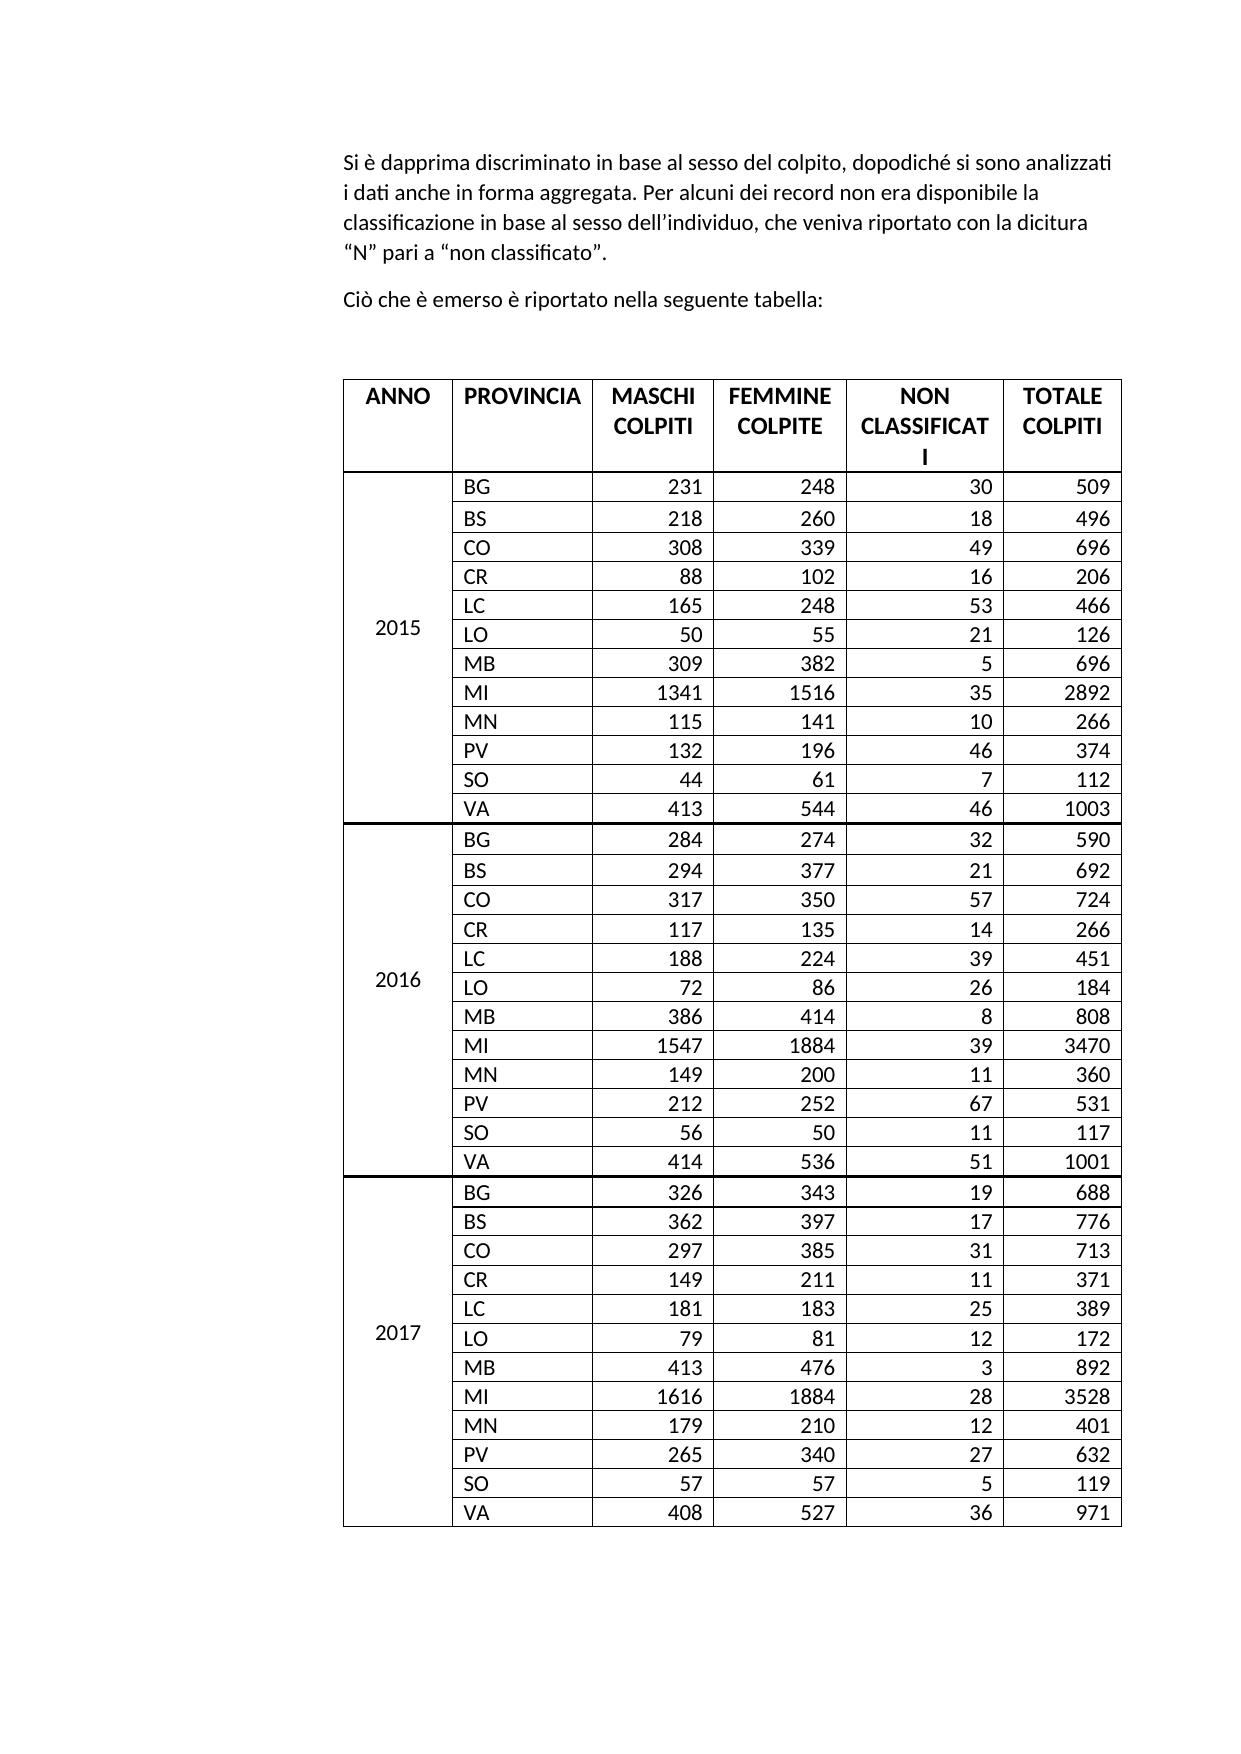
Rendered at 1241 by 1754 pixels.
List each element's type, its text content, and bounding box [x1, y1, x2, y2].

table_cell 126 [1004, 620, 1121, 648]
table_cell 11 [847, 1060, 1003, 1088]
table_cell BS [453, 855, 592, 884]
table_cell 377 [714, 855, 846, 884]
table_cell 12 [847, 1411, 1003, 1439]
table_cell 2015 [344, 473, 452, 822]
table_cell 117 [593, 915, 713, 943]
table_cell 397 [714, 1208, 846, 1235]
table_cell 1003 [1004, 794, 1121, 822]
table_header TOTALE COLPITI [1004, 380, 1121, 471]
table_cell 57 [847, 886, 1003, 914]
table_cell 51 [847, 1147, 1003, 1175]
table_cell CR [453, 1266, 592, 1293]
table_cell 2017 [344, 1178, 452, 1526]
table_cell 16 [847, 562, 1003, 590]
table_cell 14 [847, 915, 1003, 943]
text Ciò che è emerso è riportato nella seguente tabella: [343, 285, 1122, 313]
table_cell 55 [714, 620, 846, 648]
table_cell 210 [714, 1411, 846, 1439]
table_cell 57 [714, 1469, 846, 1497]
table_cell 44 [593, 765, 713, 793]
table_cell 5 [847, 1469, 1003, 1497]
table_cell 3528 [1004, 1382, 1121, 1410]
table_cell 1547 [593, 1031, 713, 1059]
table_cell MB [453, 1002, 592, 1030]
table_cell 56 [593, 1118, 713, 1146]
table_cell 184 [1004, 973, 1121, 1001]
table_cell LC [453, 1295, 592, 1323]
table_cell 343 [714, 1178, 846, 1206]
table_cell BG [453, 825, 592, 853]
table_cell SO [453, 1118, 592, 1146]
table_cell 252 [714, 1089, 846, 1117]
table_cell CO [453, 533, 592, 561]
table_cell 531 [1004, 1089, 1121, 1117]
table_cell 386 [593, 1002, 713, 1030]
table_cell 200 [714, 1060, 846, 1088]
table_cell 308 [593, 533, 713, 561]
table_cell 61 [714, 765, 846, 793]
table_cell 50 [593, 620, 713, 648]
table_cell 317 [593, 886, 713, 914]
table_cell LC [453, 591, 592, 619]
table_cell 274 [714, 825, 846, 853]
table_cell 149 [593, 1060, 713, 1088]
table_cell 408 [593, 1498, 713, 1526]
table_cell 309 [593, 649, 713, 677]
table_cell 414 [714, 1002, 846, 1030]
table_cell 374 [1004, 736, 1121, 764]
table_cell 30 [847, 473, 1003, 501]
table_cell 28 [847, 1382, 1003, 1410]
table_cell 67 [847, 1089, 1003, 1117]
table_cell SO [453, 1469, 592, 1497]
table_cell 26 [847, 973, 1003, 1001]
table_cell 21 [847, 855, 1003, 884]
table_cell 18 [847, 502, 1003, 532]
table_cell MB [453, 649, 592, 677]
table_cell 165 [593, 591, 713, 619]
table_cell 32 [847, 825, 1003, 853]
table_cell 248 [714, 473, 846, 501]
table_cell 360 [1004, 1060, 1121, 1088]
table_cell 79 [593, 1324, 713, 1352]
table_cell LO [453, 973, 592, 1001]
table_cell BS [453, 1208, 592, 1235]
table_cell 1884 [714, 1031, 846, 1059]
table_cell 692 [1004, 855, 1121, 884]
table_cell 527 [714, 1498, 846, 1526]
table_cell VA [453, 794, 592, 822]
table_cell 39 [847, 944, 1003, 972]
table_cell 371 [1004, 1266, 1121, 1293]
table_cell 46 [847, 736, 1003, 764]
table_cell 892 [1004, 1353, 1121, 1381]
table_cell 7 [847, 765, 1003, 793]
table_cell 466 [1004, 591, 1121, 619]
table_header FEMMINE COLPITE [714, 380, 846, 471]
table_cell PV [453, 1089, 592, 1117]
table_cell 265 [593, 1440, 713, 1468]
table_cell 224 [714, 944, 846, 972]
table_cell 350 [714, 886, 846, 914]
table_cell 31 [847, 1236, 1003, 1264]
table_cell 476 [714, 1353, 846, 1381]
table_cell 11 [847, 1266, 1003, 1293]
table_cell 179 [593, 1411, 713, 1439]
table_cell 414 [593, 1147, 713, 1175]
table_cell 1616 [593, 1382, 713, 1410]
table_cell 81 [714, 1324, 846, 1352]
table_cell BG [453, 1178, 592, 1206]
table_header PROVINCIA [453, 380, 592, 471]
table_cell 12 [847, 1324, 1003, 1352]
table_cell LC [453, 944, 592, 972]
table_cell 183 [714, 1295, 846, 1323]
table_cell 1884 [714, 1382, 846, 1410]
table_cell 266 [1004, 915, 1121, 943]
table_cell 206 [1004, 562, 1121, 590]
table_cell 212 [593, 1089, 713, 1117]
table_cell 451 [1004, 944, 1121, 972]
table_cell 326 [593, 1178, 713, 1206]
table_cell 1516 [714, 678, 846, 706]
table_cell 724 [1004, 886, 1121, 914]
table_header ANNO [344, 380, 452, 471]
table_cell 248 [714, 591, 846, 619]
table_cell 260 [714, 502, 846, 532]
table_cell 688 [1004, 1178, 1121, 1206]
table_cell 88 [593, 562, 713, 590]
table_cell 3470 [1004, 1031, 1121, 1059]
table_header NON CLASSIFICATI [847, 380, 1003, 471]
table_cell 971 [1004, 1498, 1121, 1526]
table_cell MN [453, 1060, 592, 1088]
table_cell 8 [847, 1002, 1003, 1030]
table_cell CO [453, 1236, 592, 1264]
table_cell 36 [847, 1498, 1003, 1526]
table_cell 297 [593, 1236, 713, 1264]
table_cell 112 [1004, 765, 1121, 793]
table_cell 181 [593, 1295, 713, 1323]
table_cell BS [453, 502, 592, 532]
table_cell 39 [847, 1031, 1003, 1059]
table_cell 53 [847, 591, 1003, 619]
table_cell 35 [847, 678, 1003, 706]
table_cell 5 [847, 649, 1003, 677]
table_cell 141 [714, 707, 846, 735]
table_cell 339 [714, 533, 846, 561]
table_cell BG [453, 473, 592, 501]
table_cell 188 [593, 944, 713, 972]
table_cell 102 [714, 562, 846, 590]
table_cell 132 [593, 736, 713, 764]
table_cell 117 [1004, 1118, 1121, 1146]
table_cell 25 [847, 1295, 1003, 1323]
table_cell 536 [714, 1147, 846, 1175]
table_cell 413 [593, 794, 713, 822]
table_cell 50 [714, 1118, 846, 1146]
table_cell 3 [847, 1353, 1003, 1381]
table_cell 544 [714, 794, 846, 822]
table_cell 135 [714, 915, 846, 943]
text Si è dapprima discriminato in base al sesso del colpito, dopodiché si sono analizzati i dati anche in forma aggregata. Per alcuni dei record non era disponibile la classificazione in base al sesso dell’individuo, che veniva riportato con la dicitura “N” pari a “non classificato”. [343, 148, 1122, 266]
table_cell 86 [714, 973, 846, 1001]
table_cell MI [453, 1031, 592, 1059]
table_cell 172 [1004, 1324, 1121, 1352]
table_cell 231 [593, 473, 713, 501]
table_cell 17 [847, 1208, 1003, 1235]
table_cell CO [453, 886, 592, 914]
table_cell 413 [593, 1353, 713, 1381]
table_cell VA [453, 1147, 592, 1175]
table_cell 218 [593, 502, 713, 532]
table_cell CR [453, 562, 592, 590]
table_cell 382 [714, 649, 846, 677]
table_cell LO [453, 1324, 592, 1352]
table_cell 590 [1004, 825, 1121, 853]
table_cell 46 [847, 794, 1003, 822]
table_cell 11 [847, 1118, 1003, 1146]
table_cell 632 [1004, 1440, 1121, 1468]
table_cell 401 [1004, 1411, 1121, 1439]
table_cell 362 [593, 1208, 713, 1235]
table_cell MI [453, 1382, 592, 1410]
table_cell MN [453, 1411, 592, 1439]
table_cell 72 [593, 973, 713, 1001]
table_cell MI [453, 678, 592, 706]
table_cell 196 [714, 736, 846, 764]
table_cell 119 [1004, 1469, 1121, 1497]
table_cell 27 [847, 1440, 1003, 1468]
table_cell 776 [1004, 1208, 1121, 1235]
table_cell MN [453, 707, 592, 735]
table_cell 49 [847, 533, 1003, 561]
table_cell 385 [714, 1236, 846, 1264]
table_cell 57 [593, 1469, 713, 1497]
table_cell 509 [1004, 473, 1121, 501]
table_cell 389 [1004, 1295, 1121, 1323]
table_cell 266 [1004, 707, 1121, 735]
table_cell 713 [1004, 1236, 1121, 1264]
table_cell 115 [593, 707, 713, 735]
table_cell 149 [593, 1266, 713, 1293]
table_cell PV [453, 736, 592, 764]
table_cell 211 [714, 1266, 846, 1293]
table_cell 696 [1004, 649, 1121, 677]
table_cell 496 [1004, 502, 1121, 532]
table_header MASCHI COLPITI [593, 380, 713, 471]
table_cell SO [453, 765, 592, 793]
table_cell 340 [714, 1440, 846, 1468]
table_cell 10 [847, 707, 1003, 735]
table_cell 19 [847, 1178, 1003, 1206]
table_cell LO [453, 620, 592, 648]
table_cell MB [453, 1353, 592, 1381]
table_cell 1341 [593, 678, 713, 706]
table_cell 284 [593, 825, 713, 853]
table_cell 2016 [344, 825, 452, 1175]
table_cell PV [453, 1440, 592, 1468]
table_cell 1001 [1004, 1147, 1121, 1175]
table_cell VA [453, 1498, 592, 1526]
table_cell 294 [593, 855, 713, 884]
table_cell 21 [847, 620, 1003, 648]
table_cell 2892 [1004, 678, 1121, 706]
table_cell 808 [1004, 1002, 1121, 1030]
table_cell 696 [1004, 533, 1121, 561]
table_cell CR [453, 915, 592, 943]
